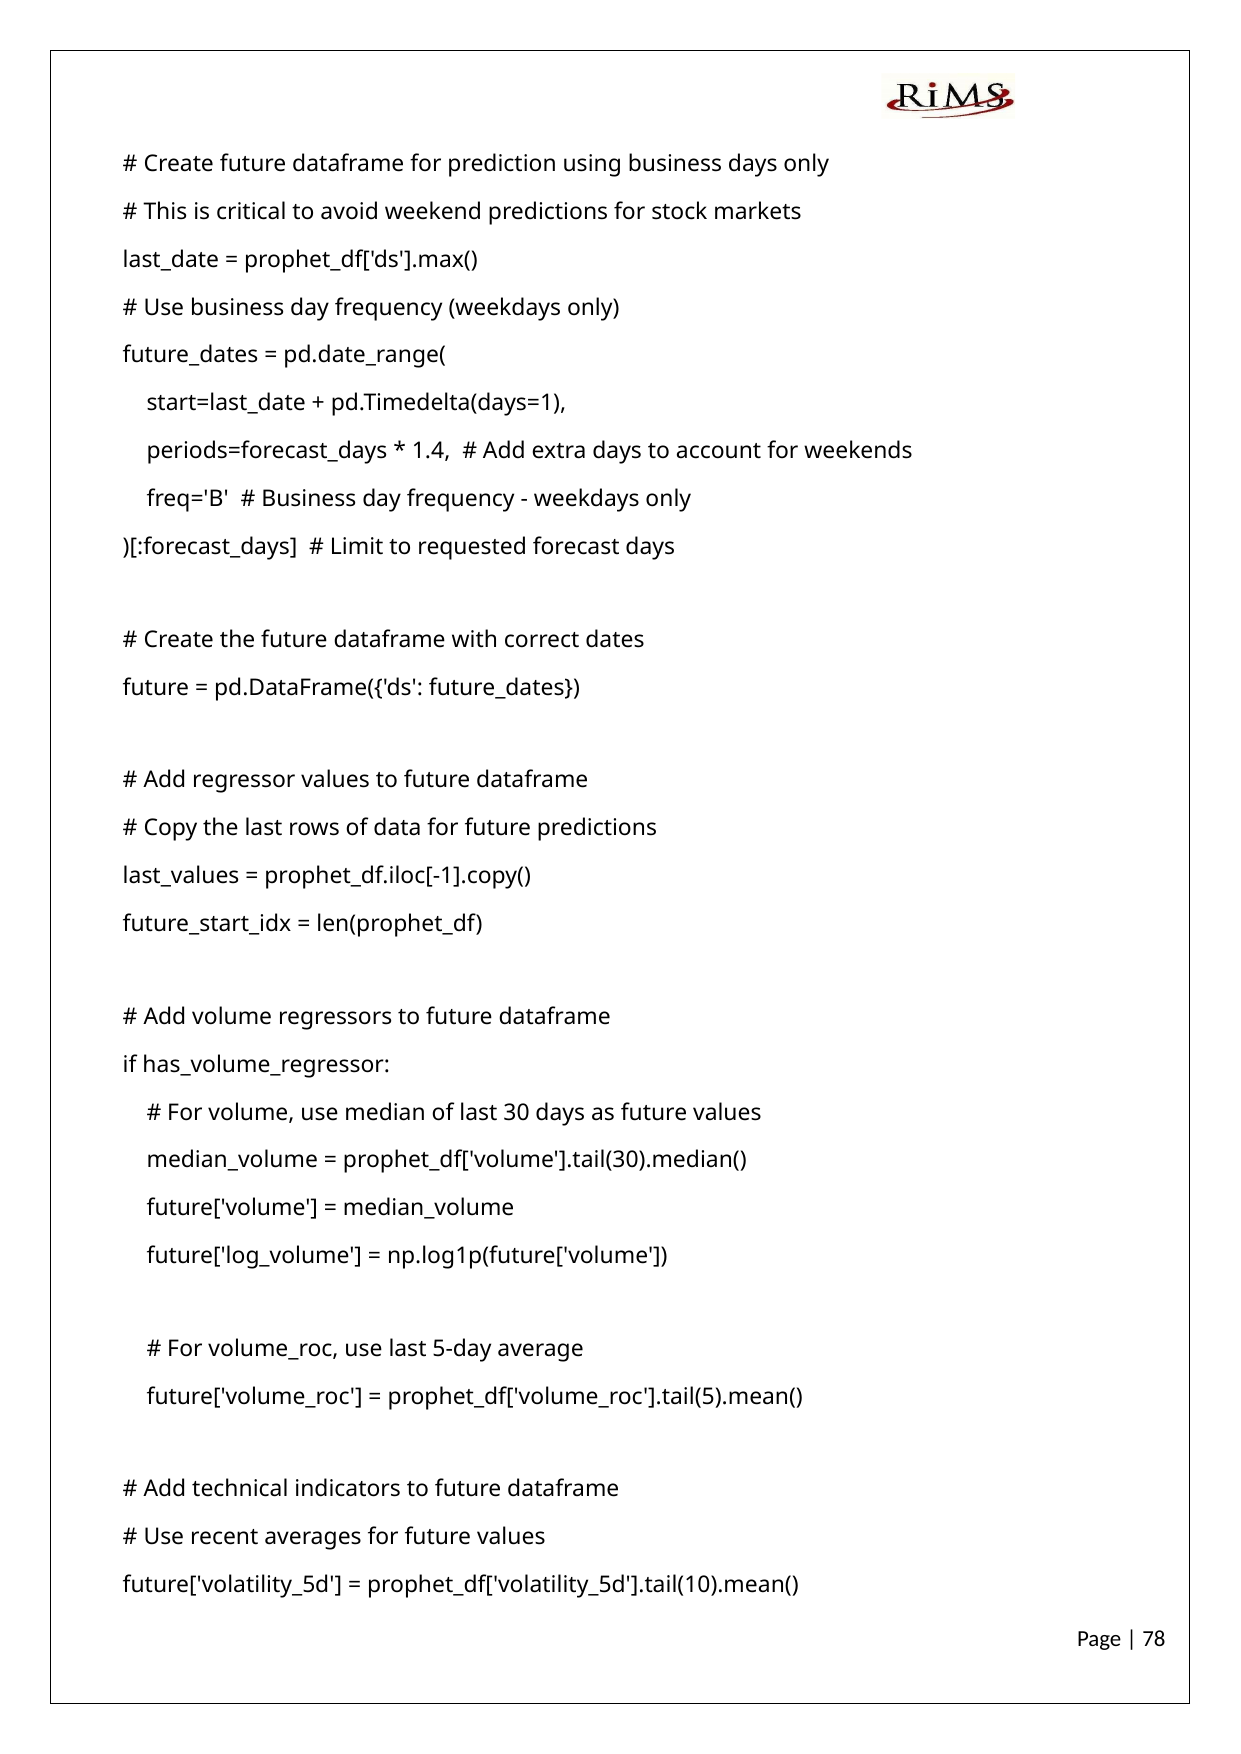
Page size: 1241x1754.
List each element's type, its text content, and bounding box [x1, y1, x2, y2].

text # Create the future dataframe with correct dates [75, 623, 1165, 654]
text # Add technical indicators to future dataframe [75, 1472, 1165, 1503]
text future['volume_roc'] = prophet_df['volume_roc'].tail(5).mean() [75, 1380, 1165, 1411]
text # Use recent averages for future values [75, 1520, 1165, 1551]
text median_volume = prophet_df['volume'].tail(30).median() [75, 1143, 1165, 1174]
text # Create future dataframe for prediction using business days only [75, 147, 1165, 178]
picture [881, 73, 1016, 119]
text future['volume'] = median_volume [75, 1191, 1165, 1222]
text last_values = prophet_df.iloc[-1].copy() [75, 859, 1165, 890]
text )[:forecast_days] # Limit to requested forecast days [75, 530, 1165, 561]
text # Add volume regressors to future dataframe [75, 999, 1165, 1031]
text # For volume_roc, use last 5-day average [75, 1332, 1165, 1363]
text future_dates = pd.date_range( [75, 338, 1165, 370]
text last_date = prophet_df['ds'].max() [75, 243, 1165, 274]
text future = pd.DataFrame({'ds': future_dates}) [75, 671, 1165, 702]
text future_start_idx = len(prophet_df) [75, 907, 1165, 938]
text future['log_volume'] = np.log1p(future['volume']) [75, 1239, 1165, 1270]
text # For volume, use median of last 30 days as future values [75, 1095, 1165, 1127]
text periods=forecast_days * 1.4, # Add extra days to account for weekends [75, 434, 1165, 466]
text future['volatility_5d'] = prophet_df['volatility_5d'].tail(10).mean() [75, 1568, 1165, 1599]
text freq='B' # Business day frequency - weekdays only [75, 482, 1165, 513]
text # Use business day frequency (weekdays only) [75, 291, 1165, 322]
text if has_volume_regressor: [75, 1047, 1165, 1079]
text # Add regressor values to future dataframe [75, 763, 1165, 794]
text # This is critical to avoid weekend predictions for stock markets [75, 195, 1165, 226]
text # Copy the last rows of data for future predictions [75, 811, 1165, 842]
text start=last_date + pd.Timedelta(days=1), [75, 386, 1165, 418]
